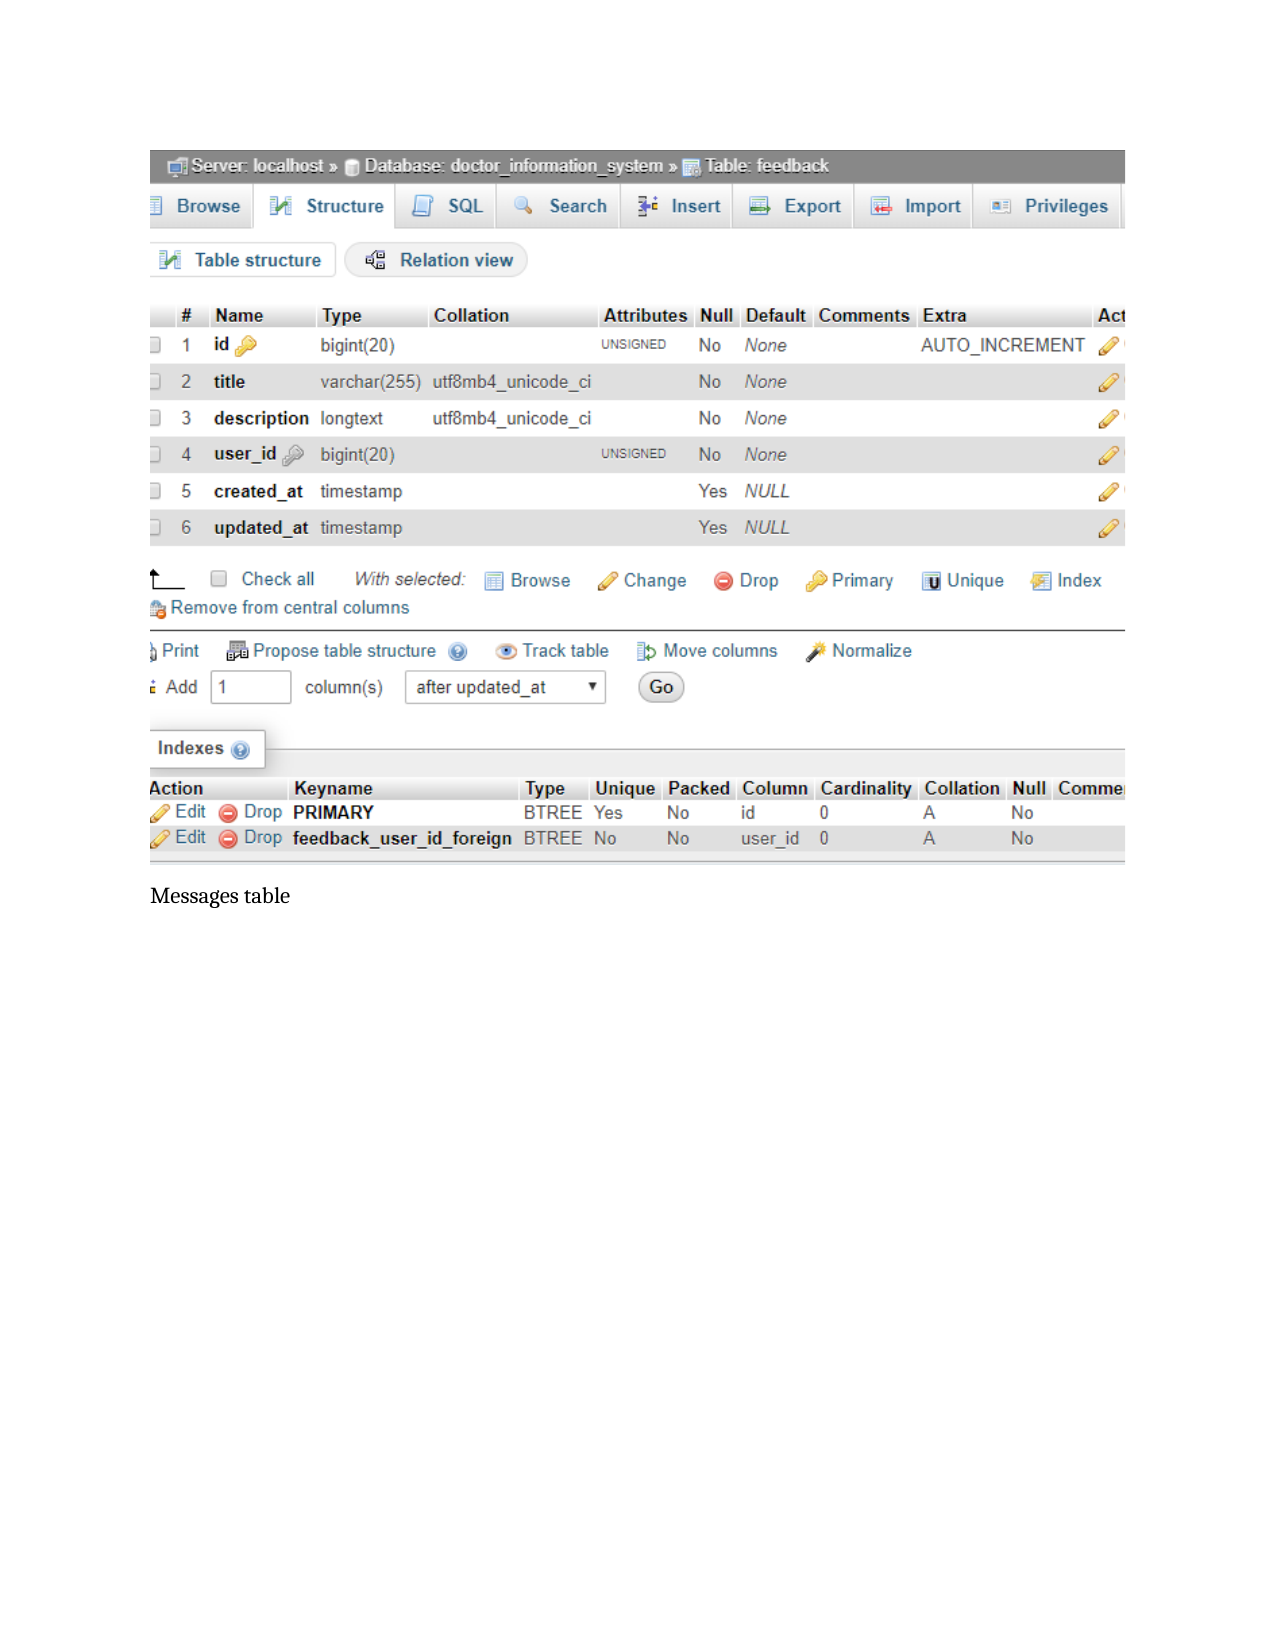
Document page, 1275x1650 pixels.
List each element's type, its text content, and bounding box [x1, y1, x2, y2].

text Messages table [150, 883, 1125, 909]
picture [150, 150, 1125, 865]
